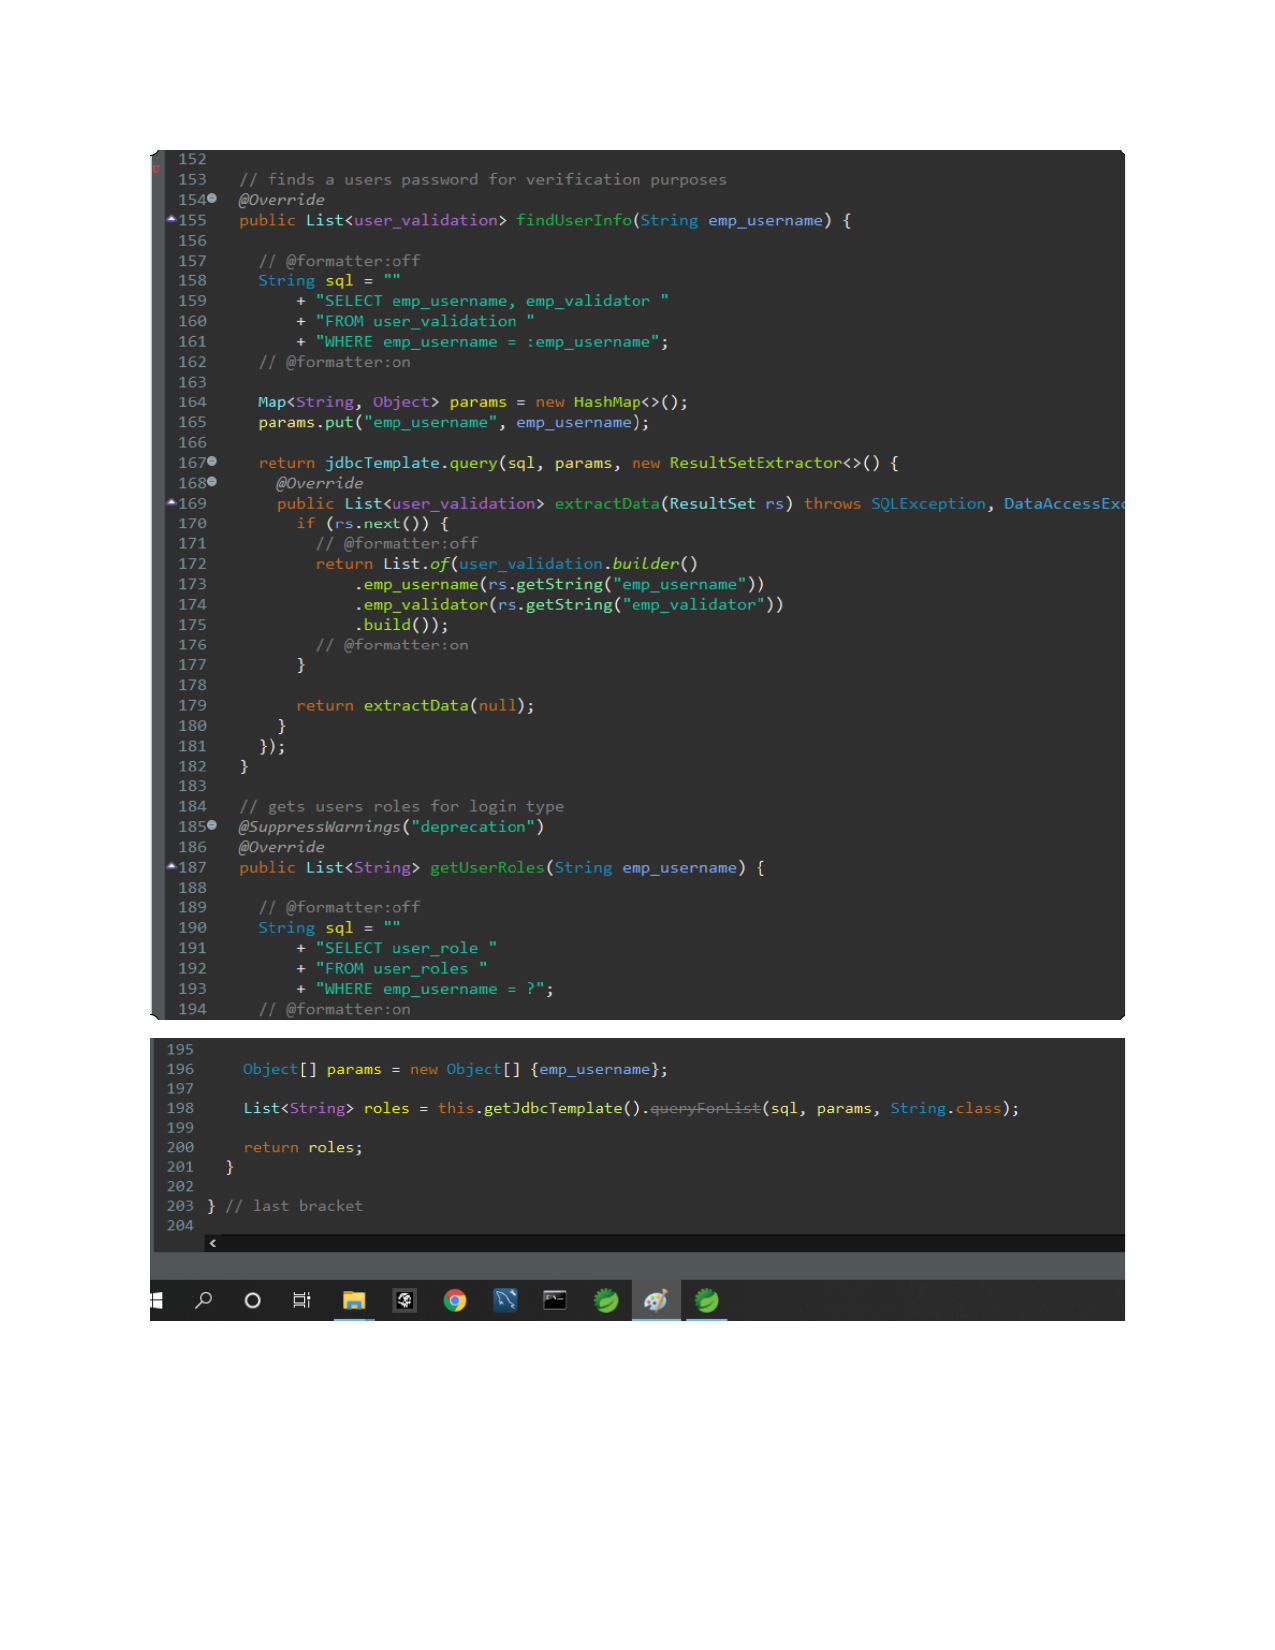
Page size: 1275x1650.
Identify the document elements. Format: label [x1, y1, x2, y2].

picture [150, 150, 1125, 1020]
picture [150, 1038, 1125, 1321]
